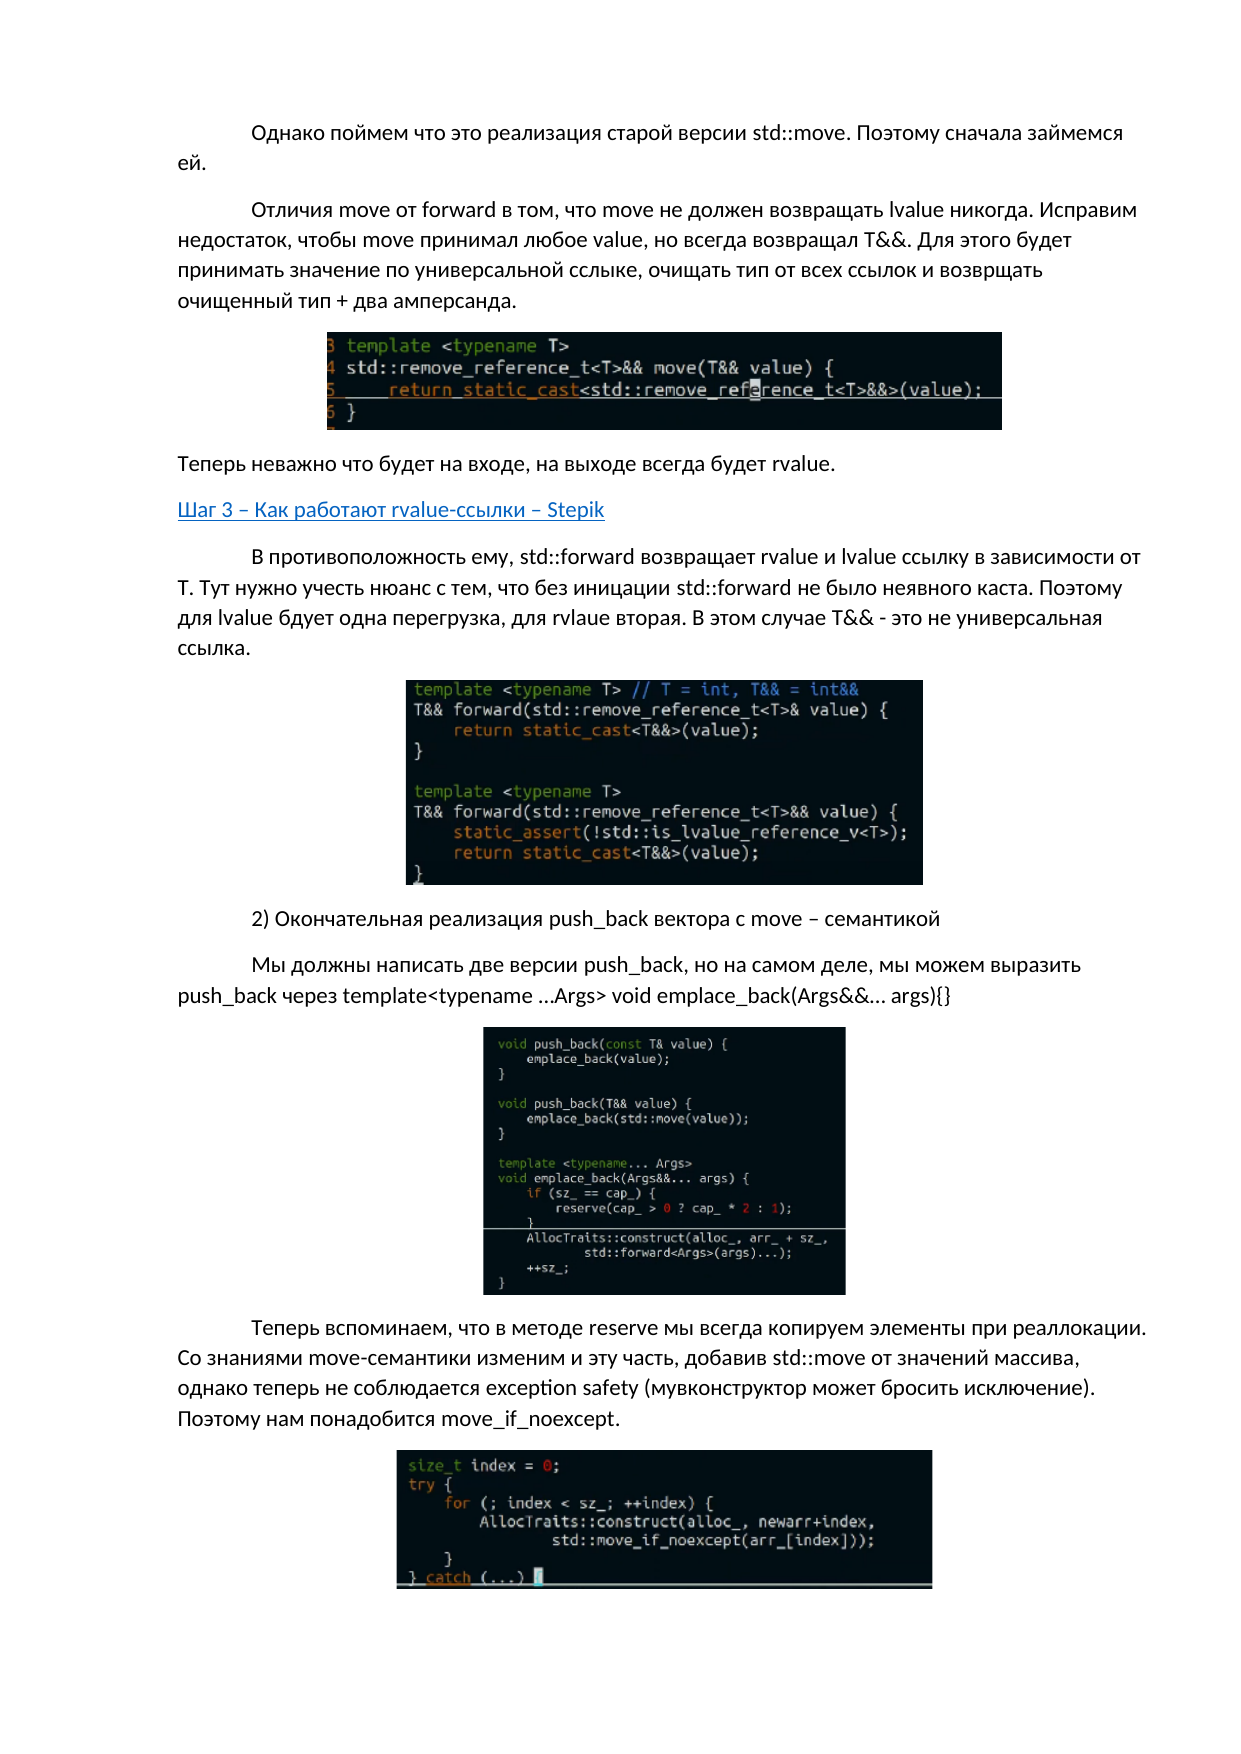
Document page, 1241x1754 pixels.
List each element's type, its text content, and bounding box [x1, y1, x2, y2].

picture [483, 1027, 846, 1295]
text В противоположность ему, std::forward возвращает rvalue и lvalue ссылку в зависимости от T. Тут нужно учесть нюанс с тем, что без иницации std::forward не было неявного каста. Поэтому для lvalue бдует одна перегрузка, для rvlaue вторая. В этом случае T&& - это не универсальная ссылка. [177, 542, 1152, 661]
text 2) Окончательная реализация push_back вектора с move – семантикой [177, 904, 1152, 932]
picture [405, 680, 923, 885]
text Однако поймем что это реализация старой версии std::move. Поэтому сначала займемся ей. [177, 118, 1152, 176]
text Отличия move от forward в том, что move не должен возвращать lvalue никогда. Исправим недостаток, чтобы move принимал любое value, но всегда возвращал T&&. Для этого будет принимать значение по универсальной сслыке, очищать тип от всех ссылок и возврщать очищенный тип + два амперсанда. [177, 195, 1152, 314]
picture [327, 332, 1002, 430]
text Теперь вспоминаем, что в методе reserve мы всегда копируем элементы при реаллокации. Со знаниями move-семантики изменим и эту часть, добавив std::move от значений массива, однако теперь не соблюдается exception safety (мувконструктор может бросить исключение). Поэтому нам понадобится move_if_noexcept. [177, 1313, 1152, 1432]
text Шаг 3 – Как работают rvalue-ссылки – Stepik [177, 496, 1152, 524]
text Теперь неважно что будет на входе, на выходе всегда будет rvalue. [177, 449, 1152, 477]
picture [396, 1450, 933, 1589]
text Мы должны написать две версии push_back, но на самом деле, мы можем выразить push_back через template<typename …Args> void emplace_back(Args&&… args){} [177, 951, 1152, 1009]
